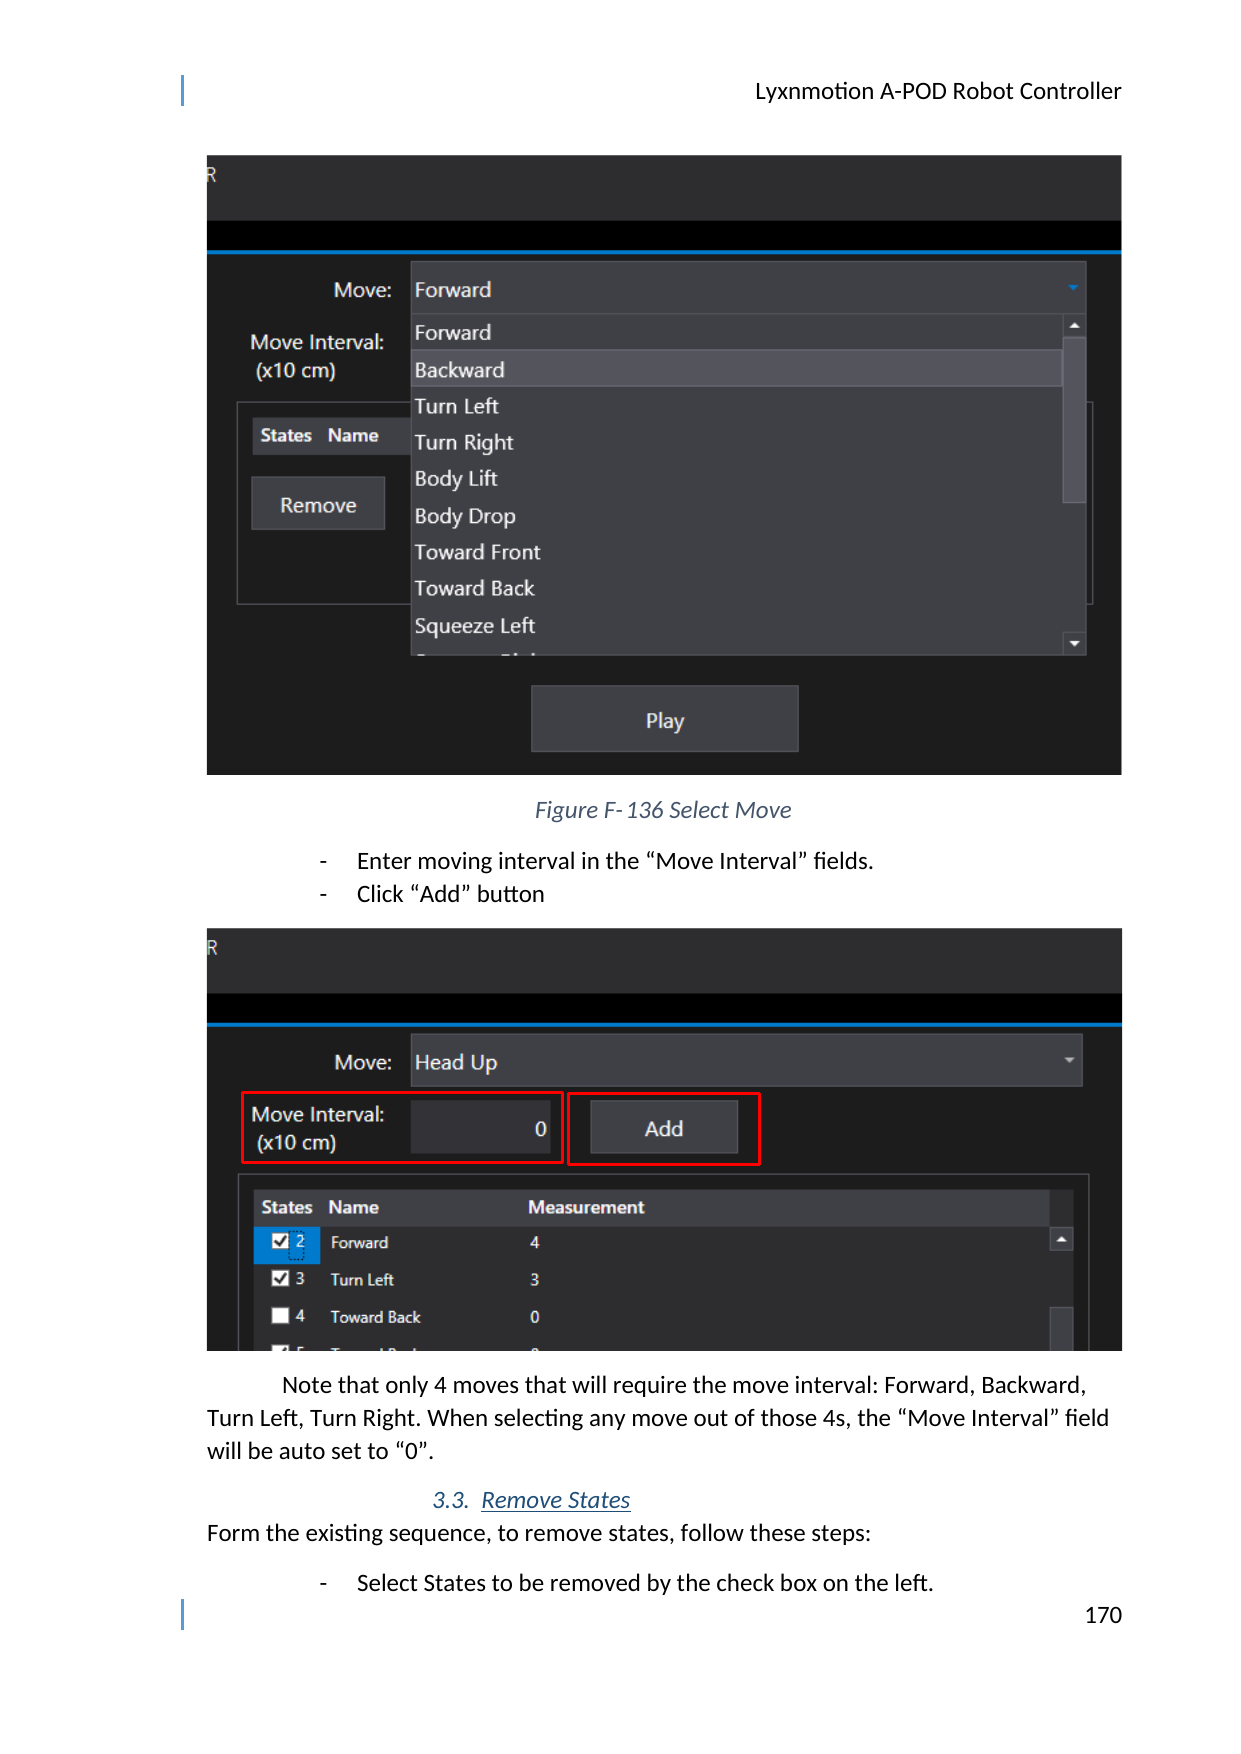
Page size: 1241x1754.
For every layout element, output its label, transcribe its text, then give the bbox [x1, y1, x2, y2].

list Select States to be removed by the check box on the left. [319, 1567, 1122, 1598]
picture [206, 927, 1123, 1351]
list Click “Add” button [319, 878, 1122, 908]
text Form the existing sequence, to remove states, follow these steps: [207, 1517, 1122, 1548]
picture [206, 154, 1123, 775]
subtitle Remove States [432, 1484, 1122, 1515]
text Figure - Select Move [207, 794, 1122, 824]
text Note that only 4 moves that will require the move interval: Forward, Backward, Turn Left, Turn Right. When selecting any move out of those 4s, the “Move Interval” field will be auto set to “0”. [207, 1369, 1122, 1466]
list Enter moving interval in the “Move Interval” fields. [319, 845, 1122, 876]
